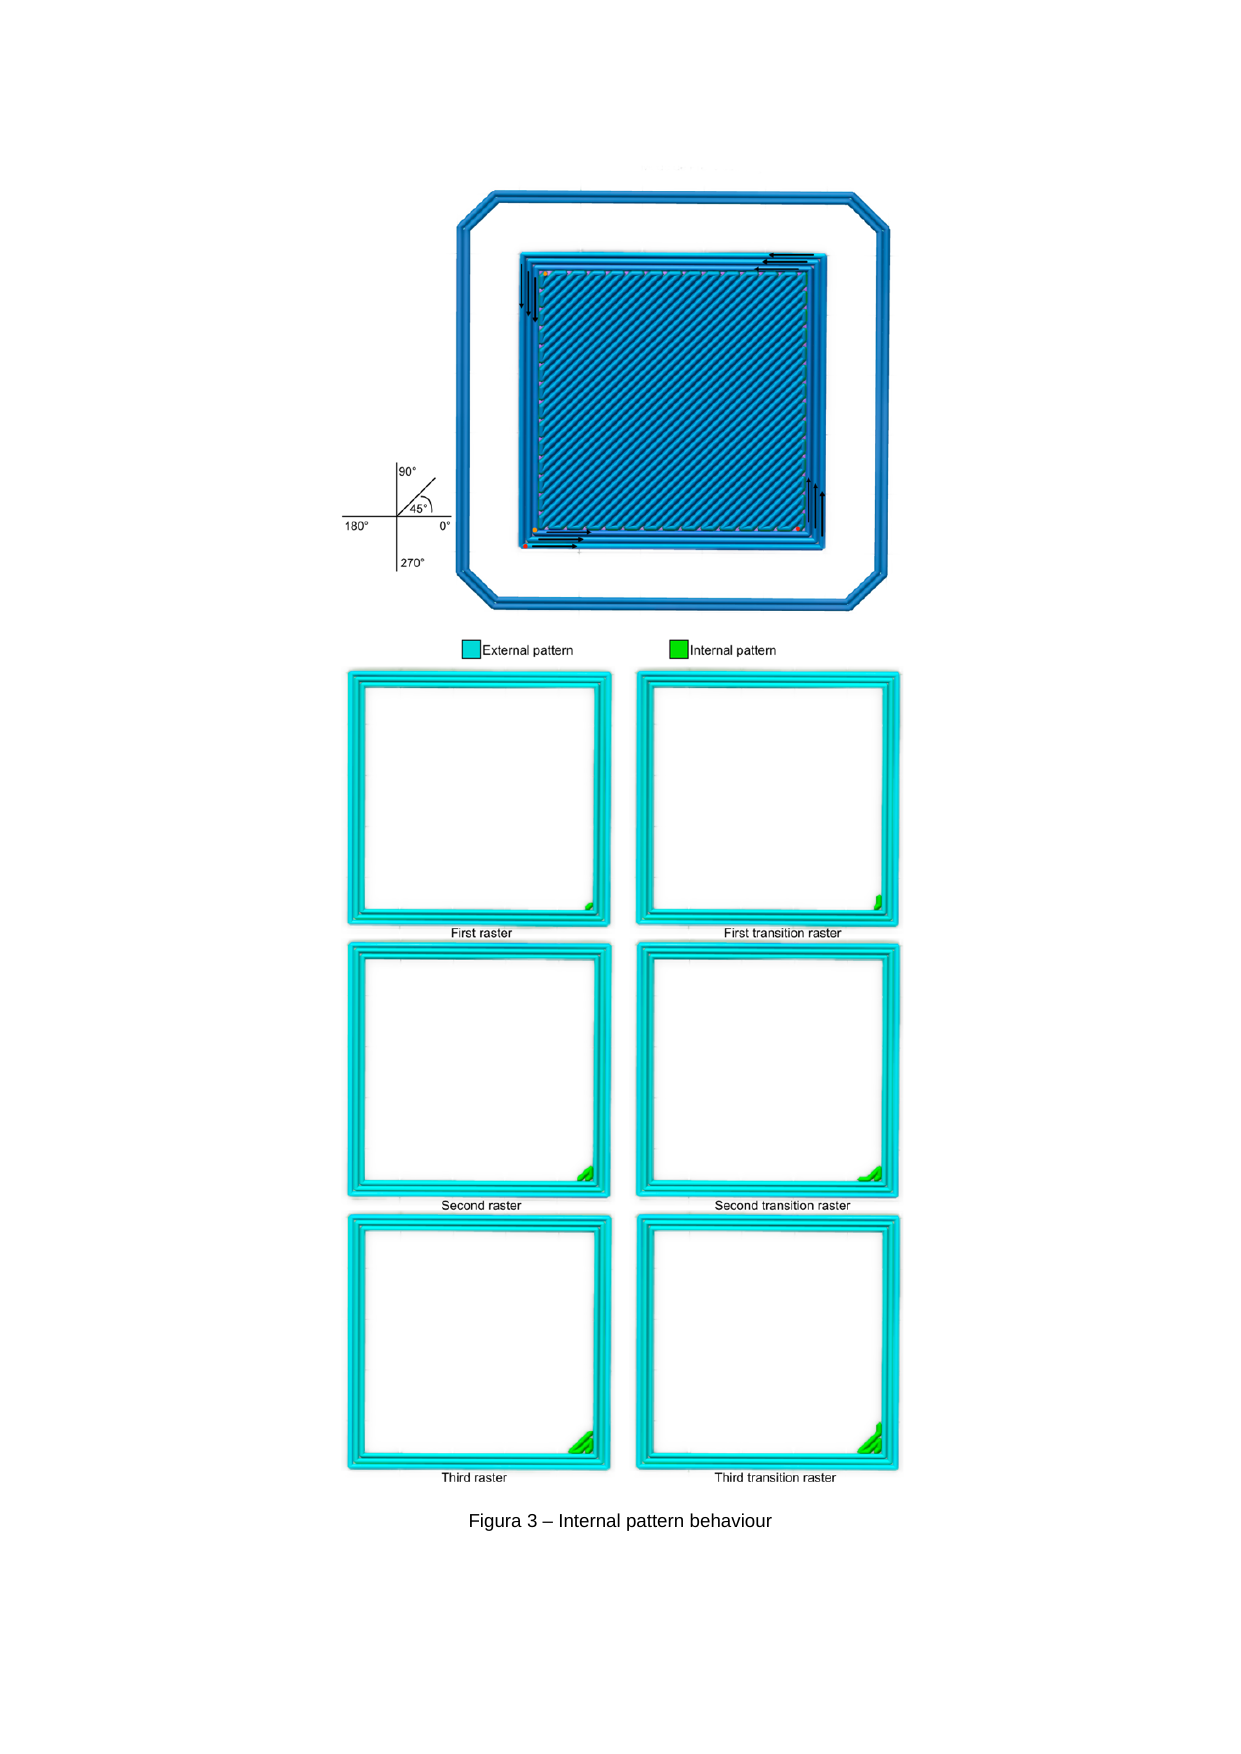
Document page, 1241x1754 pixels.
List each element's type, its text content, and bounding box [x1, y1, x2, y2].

picture [336, 147, 904, 1498]
